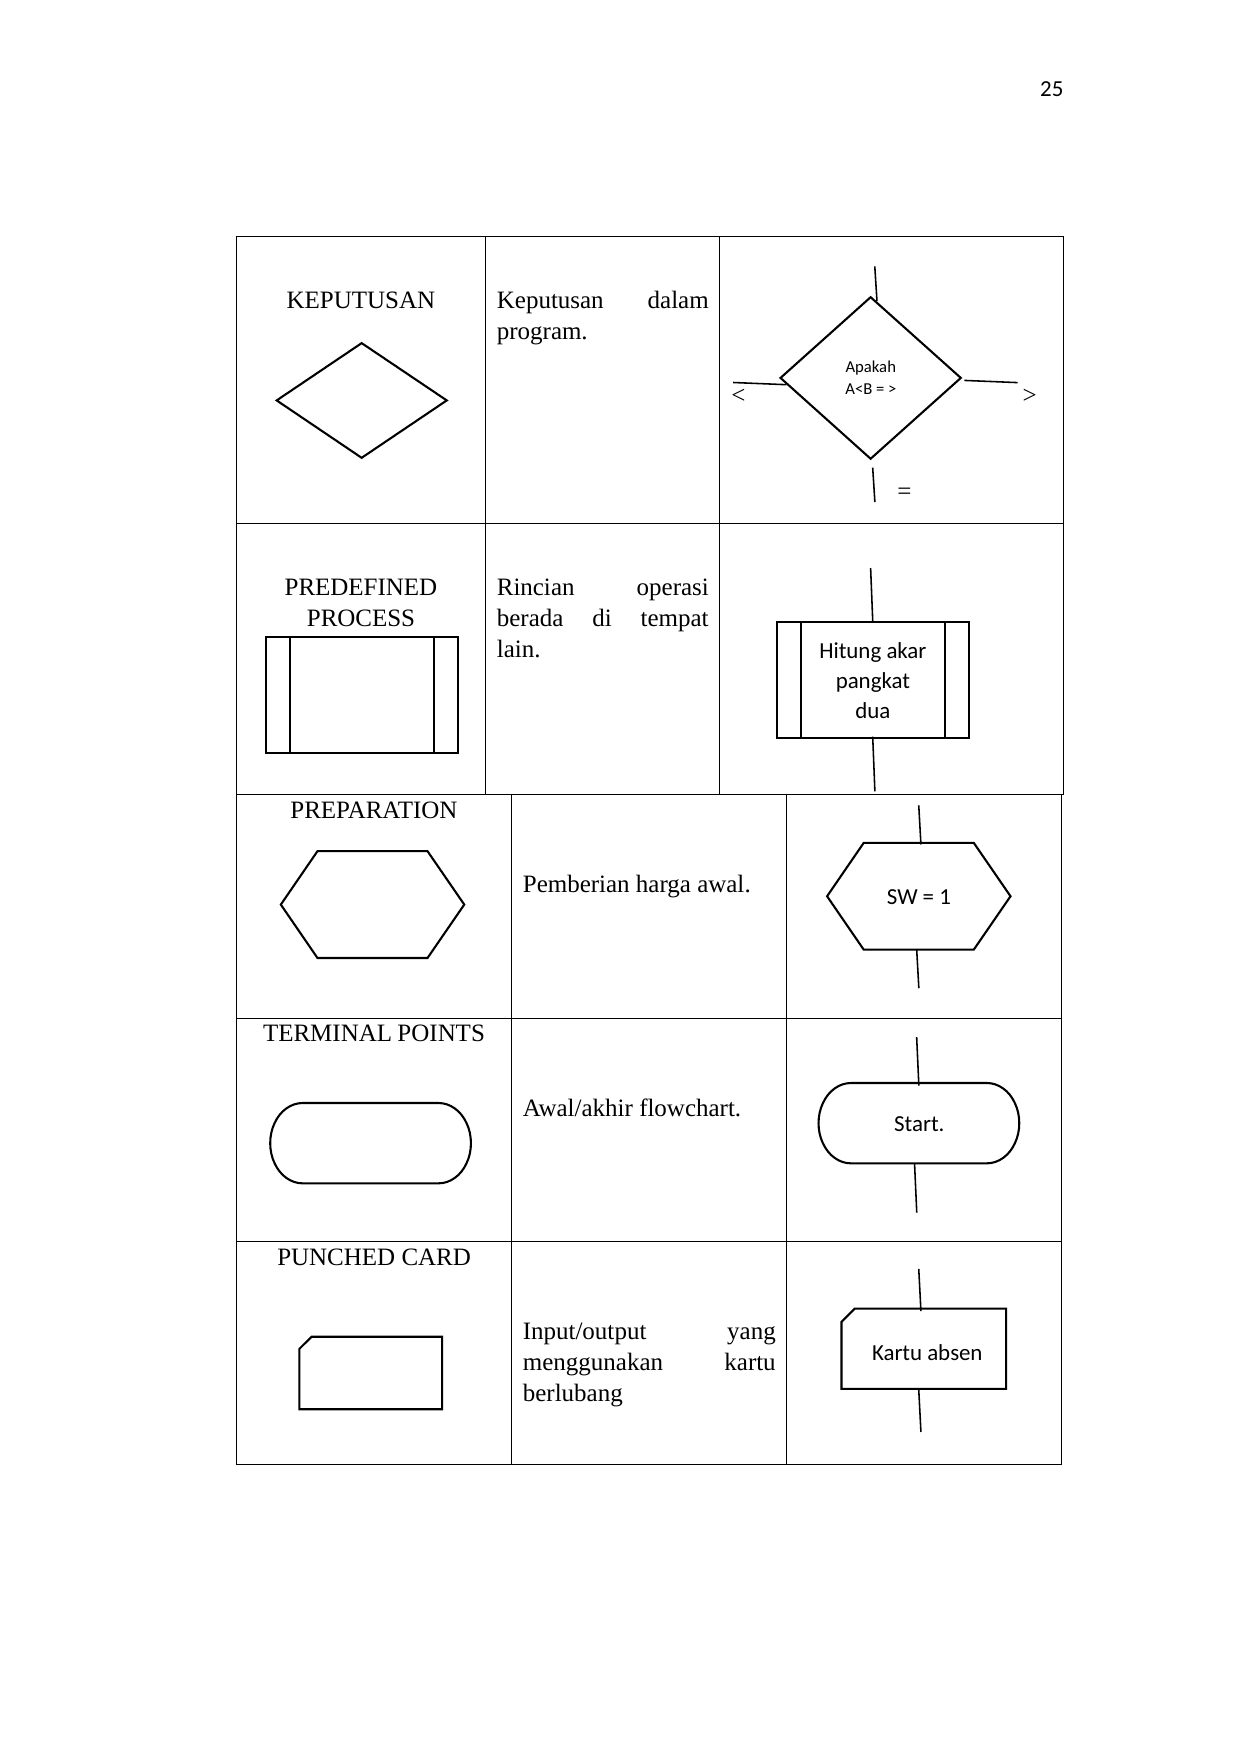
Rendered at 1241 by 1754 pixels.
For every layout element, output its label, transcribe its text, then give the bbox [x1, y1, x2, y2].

table_header KEPUTUSAN [237, 237, 485, 523]
table_cell Input/output yang menggunakan kartu berlubang [512, 1242, 786, 1464]
table_cell [787, 1019, 1061, 1241]
table_cell [720, 524, 1063, 794]
table_cell Pemberian harga awal. [512, 795, 786, 1017]
table_cell [787, 795, 1061, 1017]
table_cell Rincian operasi berada di tempat lain. [486, 524, 719, 794]
table_cell [787, 1242, 1061, 1464]
table_cell Awal/akhir flowchart. [512, 1019, 786, 1241]
table_cell PUNCHED CARD [237, 1242, 511, 1464]
table_header Keputusan dalam program. [486, 237, 719, 523]
table_cell PREPARATION [237, 795, 511, 1017]
table_header < > = [720, 237, 1063, 523]
table_cell TERMINAL POINTS [237, 1019, 511, 1241]
table_cell PREDEFINED PROCESS [237, 524, 485, 794]
